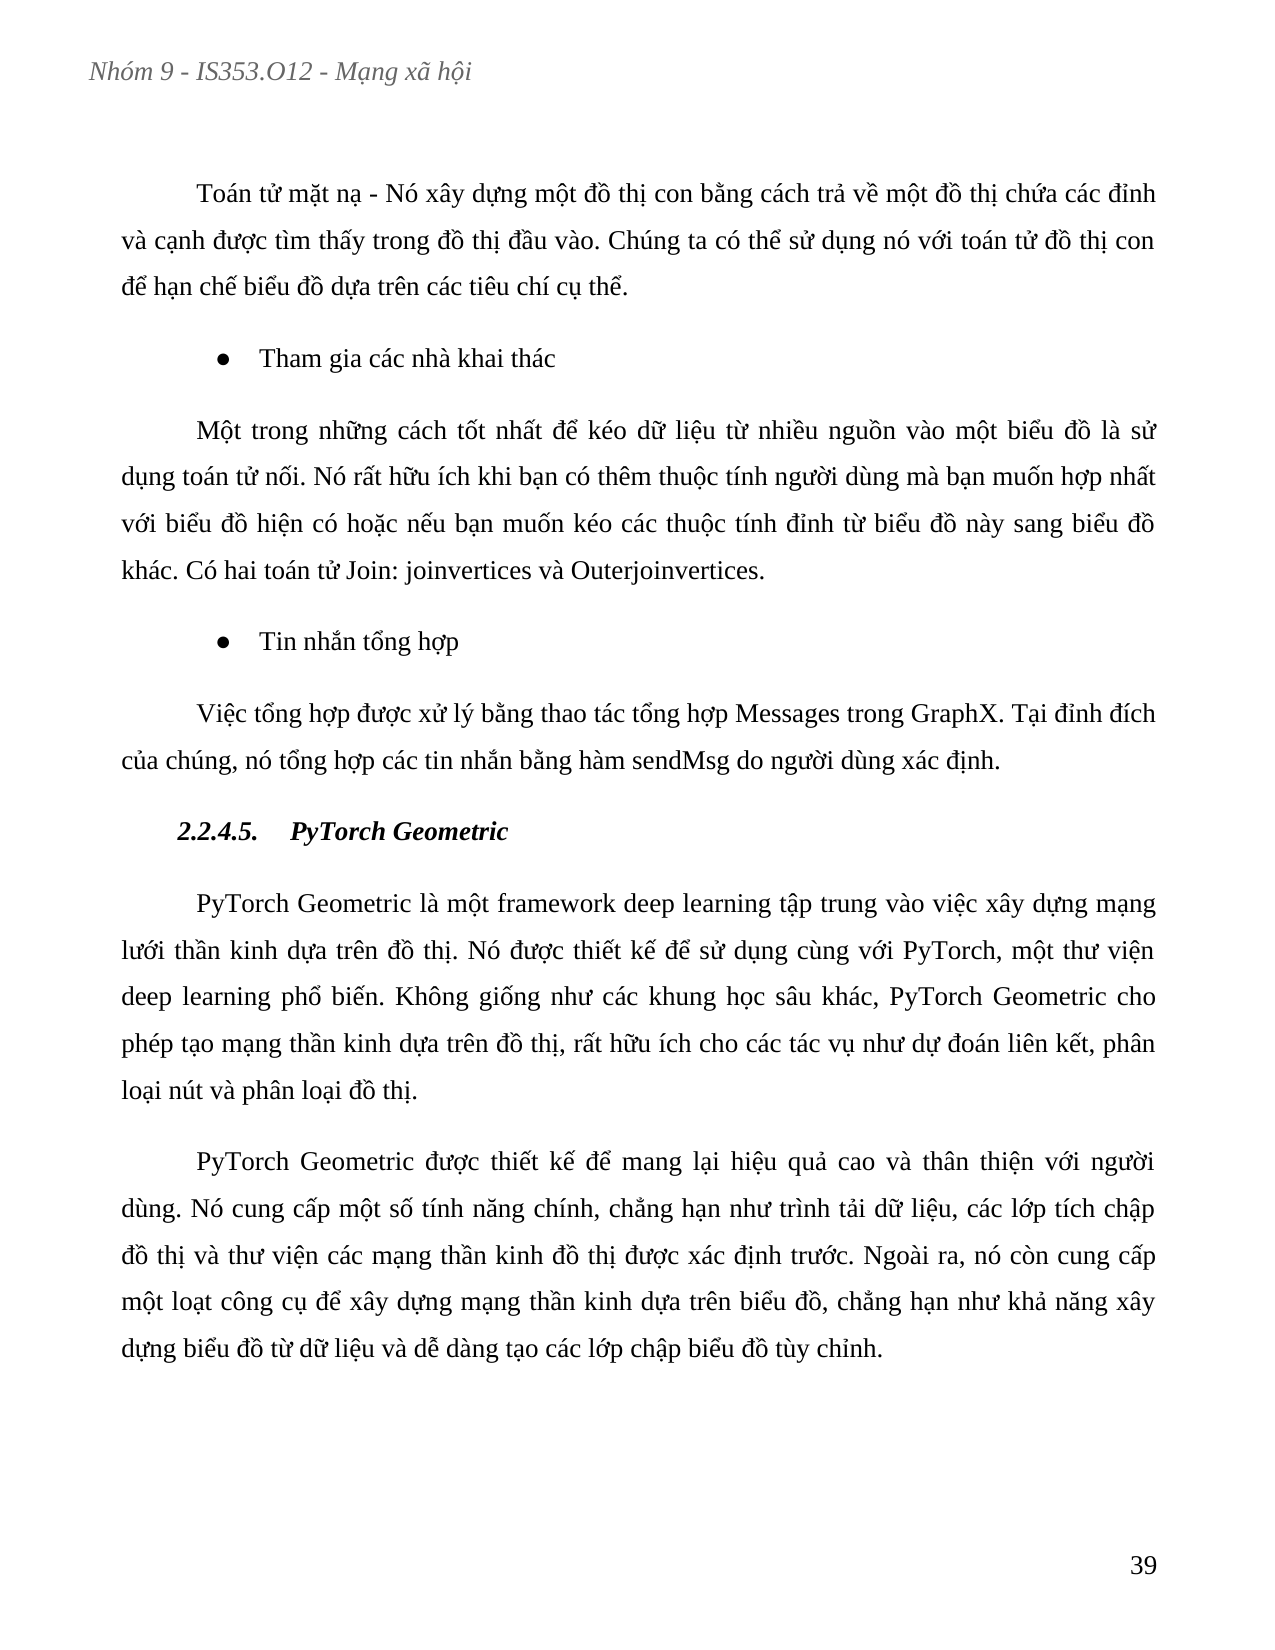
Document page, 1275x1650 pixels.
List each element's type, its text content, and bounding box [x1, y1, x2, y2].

text Toán tử mặt nạ - Nó xây dựng một đồ thị con bằng cách trả về một đồ thị chứa các đỉnh và cạnh được tìm thấy trong đồ thị đầu vào. Chúng ta có thể sử dụng nó với toán tử đồ thị con để hạn chế biểu đồ dựa trên các tiêu chí cụ thể. [121, 177, 1157, 302]
text Việc tổng hợp được xử lý bằng thao tác tổng hợp Messages trong GraphX. Tại đỉnh đích của chúng, nó tổng hợp các tin nhắn bằng hàm sendMsg do người dùng xác định. [121, 697, 1157, 775]
text Một trong những cách tốt nhất để kéo dữ liệu từ nhiều nguồn vào một biểu đồ là sử dụng toán tử nối. Nó rất hữu ích khi bạn có thêm thuộc tính người dùng mà bạn muốn hợp nhất với biểu đồ hiện có hoặc nếu bạn muốn kéo các thuộc tính đỉnh từ biểu đồ này sang biểu đồ khác. Có hai toán tử Join: joinvertices và Outerjoinvertices. [121, 414, 1157, 585]
text PyTorch Geometric được thiết kế để mang lại hiệu quả cao và thân thiện với người dùng. Nó cung cấp một số tính năng chính, chẳng hạn như trình tải dữ liệu, các lớp tích chập đồ thị và thư viện các mạng thần kinh đồ thị được xác định trước. Ngoài ra, nó còn cung cấp một loạt công cụ để xây dựng mạng thần kinh dựa trên biểu đồ, chẳng hạn như khả năng xây dựng biểu đồ từ dữ liệu và dễ dàng tạo các lớp chập biểu đồ tùy chỉnh. [121, 1146, 1157, 1363]
list Tin nhắn tổng hợp [215, 626, 1157, 657]
subtitle PyTorch Geometric [177, 816, 1157, 847]
list Tham gia các nhà khai thác [215, 342, 1157, 373]
text PyTorch Geometric là một framework deep learning tập trung vào việc xây dựng mạng lưới thần kinh dựa trên đồ thị. Nó được thiết kế để sử dụng cùng với PyTorch, một thư viện deep learning phổ biến. Không giống như các khung học sâu khác, PyTorch Geometric cho phép tạo mạng thần kinh dựa trên đồ thị, rất hữu ích cho các tác vụ như dự đoán liên kết, phân loại nút và phân loại đồ thị. [121, 887, 1157, 1105]
